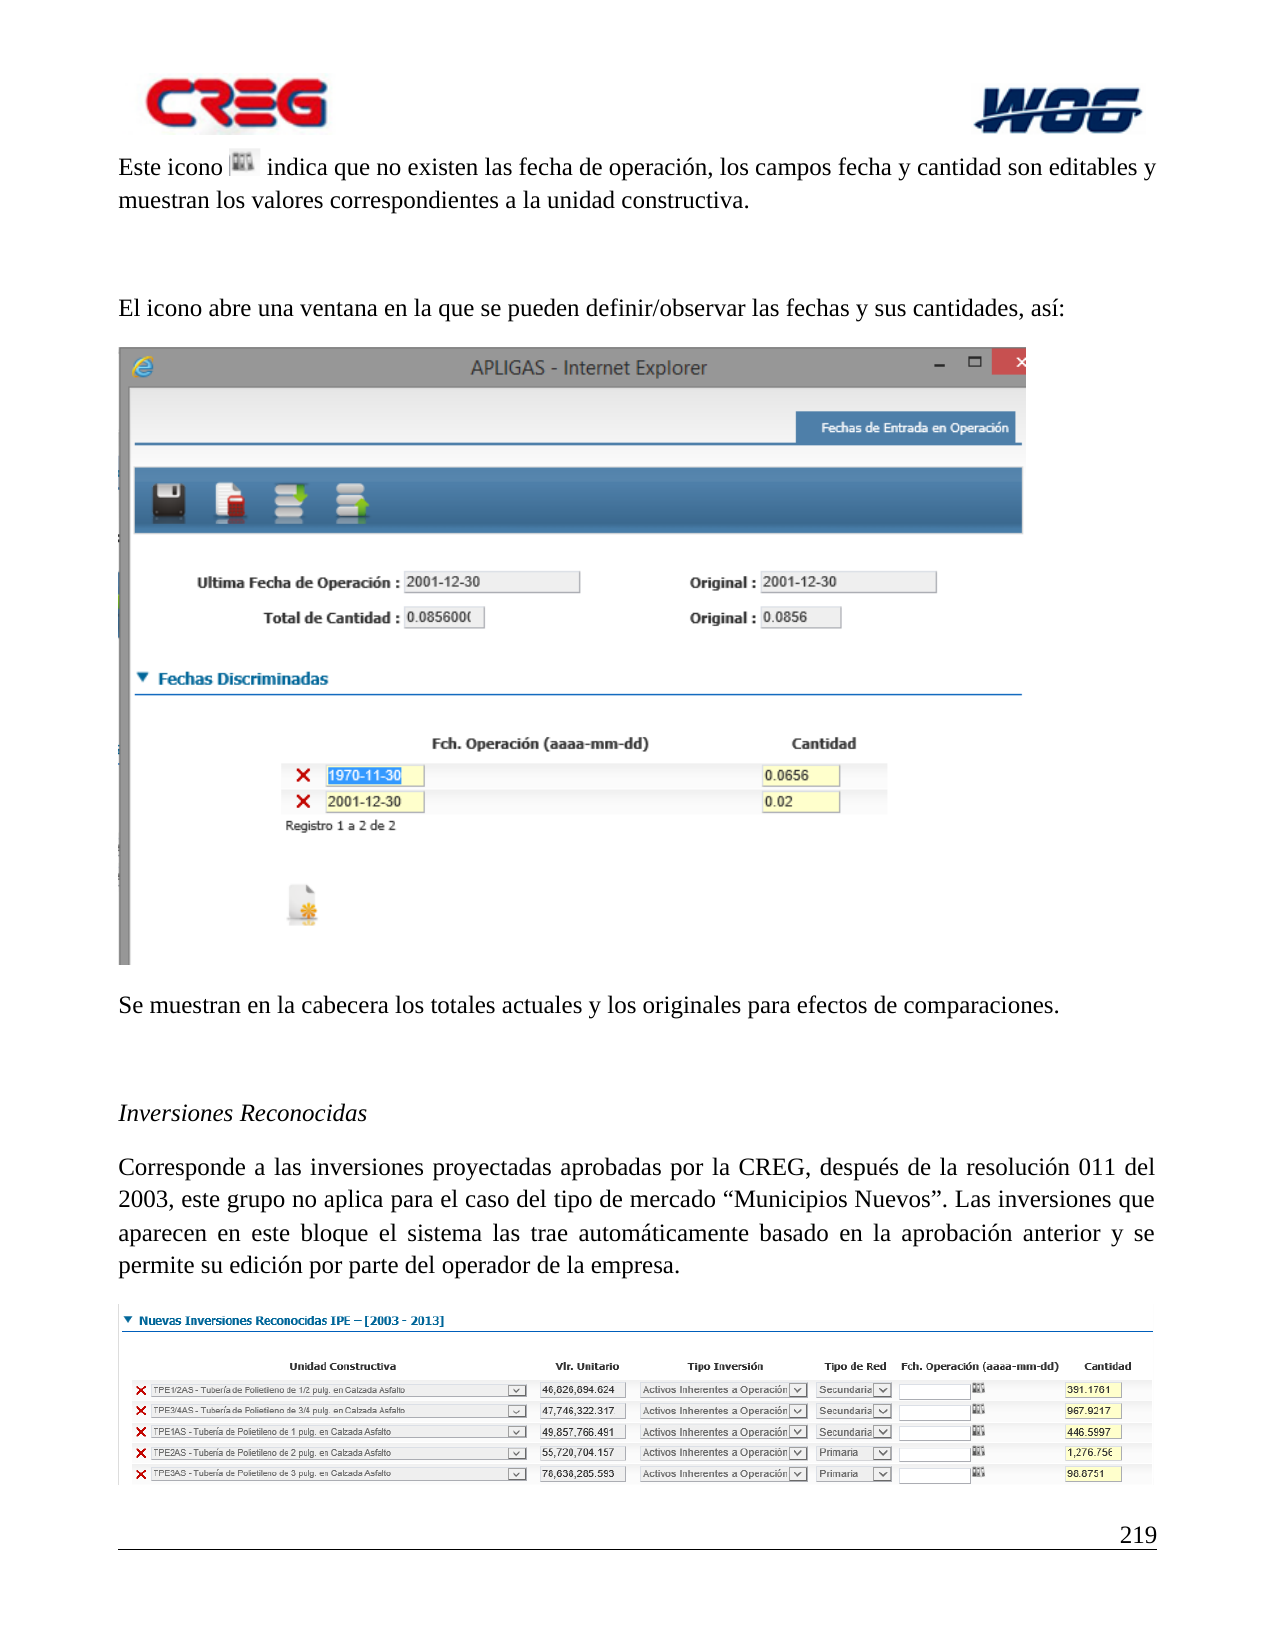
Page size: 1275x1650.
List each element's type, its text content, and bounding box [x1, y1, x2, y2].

picture [971, 83, 1147, 135]
picture [118, 347, 1026, 965]
picture [118, 73, 353, 135]
text Corresponde a las inversiones proyectadas aprobadas por la CREG, después de la resolución 011 del 2003, este grupo no aplica para el caso del tipo de mercado “Municipios Nuevos”. Las inversiones que aparecen en este bloque el sistema las trae automáticamente basado en la aprobación anterior y se permite su edición por parte del operador de la empresa. [118, 1152, 1157, 1279]
text Se muestran en la cabecera los totales actuales y los originales para efectos de comparaciones. [118, 990, 1157, 1019]
text Este icono indica que no existen las fecha de operación, los campos fecha y cantidad son editables y muestran los valores correspondientes a la unidad constructiva. [118, 148, 1157, 214]
picture [118, 1304, 1154, 1485]
text El icono abre una ventana en la que se pueden definir/observar las fechas y sus cantidades, así: [118, 293, 1157, 322]
picture [229, 147, 261, 176]
text Inversiones Reconocidas [118, 1098, 1157, 1126]
